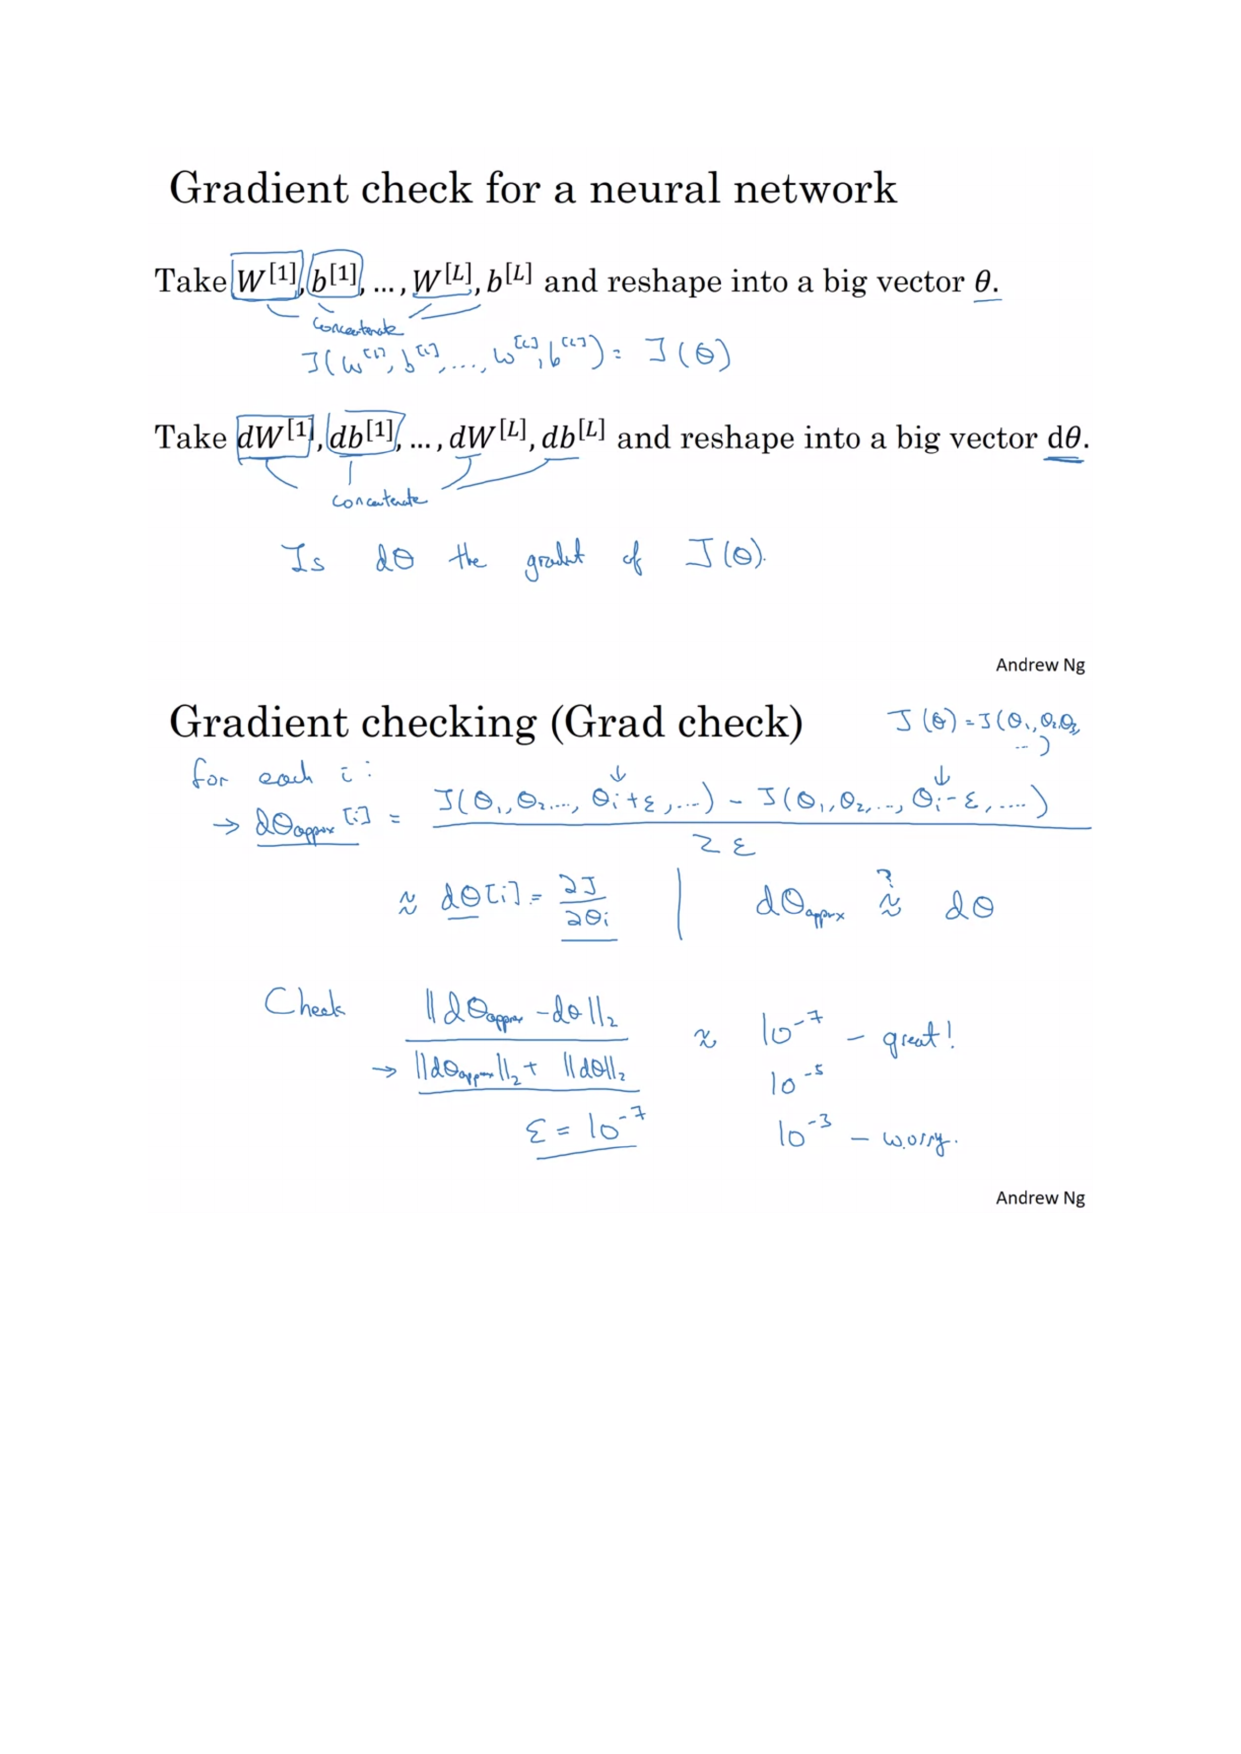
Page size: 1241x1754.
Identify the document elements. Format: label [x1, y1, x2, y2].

picture [147, 681, 1093, 1213]
picture [147, 147, 1093, 680]
